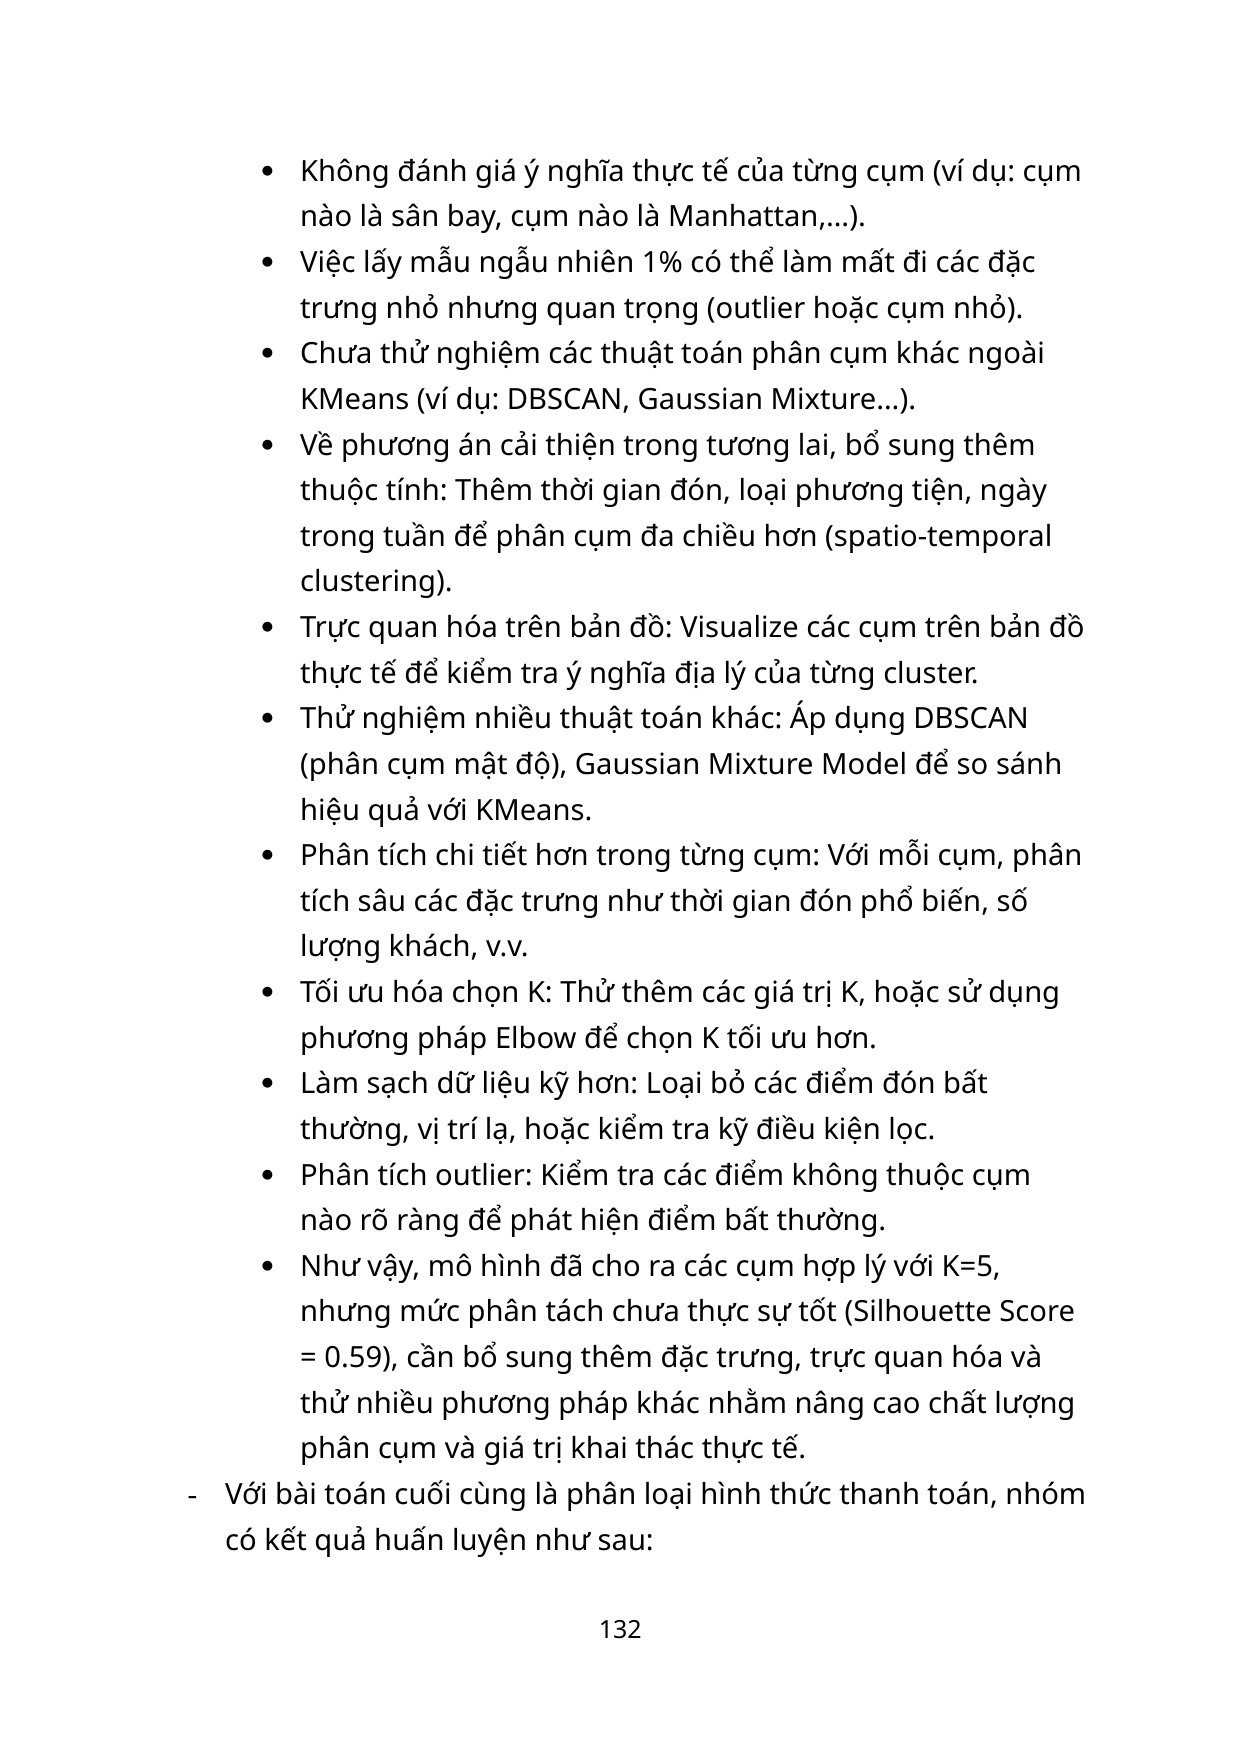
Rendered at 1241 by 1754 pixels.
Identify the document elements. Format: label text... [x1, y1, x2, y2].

text Như vậy, mô hình đã cho ra các cụm hợp lý với K=5, nhưng mức phân tách chưa thực sự tốt (Silhouette Score = 0.59), cần bổ sung thêm đặc trưng, trực quan hóa và thử nhiều phương pháp khác nhằm nâng cao chất lượng phân cụm và giá trị khai thác thực tế. [262, 1245, 1090, 1467]
list Với bài toán cuối cùng là phân loại hình thức thanh toán, nhóm có kết quả huấn luyện như sau: [187, 1473, 1090, 1558]
text Không đánh giá ý nghĩa thực tế của từng cụm (ví dụ: cụm nào là sân bay, cụm nào là Manhattan,…). [262, 150, 1090, 235]
text Phân tích chi tiết hơn trong từng cụm: Với mỗi cụm, phân tích sâu các đặc trưng như thời gian đón phổ biến, số lượng khách, v.v. [262, 834, 1090, 965]
text Về phương án cải thiện trong tương lai, bổ sung thêm thuộc tính: Thêm thời gian đón, loại phương tiện, ngày trong tuần để phân cụm đa chiều hơn (spatio-temporal clustering). [262, 424, 1090, 600]
text Phân tích outlier: Kiểm tra các điểm không thuộc cụm nào rõ ràng để phát hiện điểm bất thường. [262, 1154, 1090, 1239]
text Trực quan hóa trên bản đồ: Visualize các cụm trên bản đồ thực tế để kiểm tra ý nghĩa địa lý của từng cluster. [262, 606, 1090, 692]
text Tối ưu hóa chọn K: Thử thêm các giá trị K, hoặc sử dụng phương pháp Elbow để chọn K tối ưu hơn. [262, 971, 1090, 1057]
text Làm sạch dữ liệu kỹ hơn: Loại bỏ các điểm đón bất thường, vị trí lạ, hoặc kiểm tra kỹ điều kiện lọc. [262, 1062, 1090, 1148]
text Chưa thử nghiệm các thuật toán phân cụm khác ngoài KMeans (ví dụ: DBSCAN, Gaussian Mixture…). [262, 332, 1090, 418]
text Thử nghiệm nhiều thuật toán khác: Áp dụng DBSCAN (phân cụm mật độ), Gaussian Mixture Model để so sánh hiệu quả với KMeans. [262, 697, 1090, 828]
text Việc lấy mẫu ngẫu nhiên 1% có thể làm mất đi các đặc trưng nhỏ nhưng quan trọng (outlier hoặc cụm nhỏ). [262, 241, 1090, 327]
